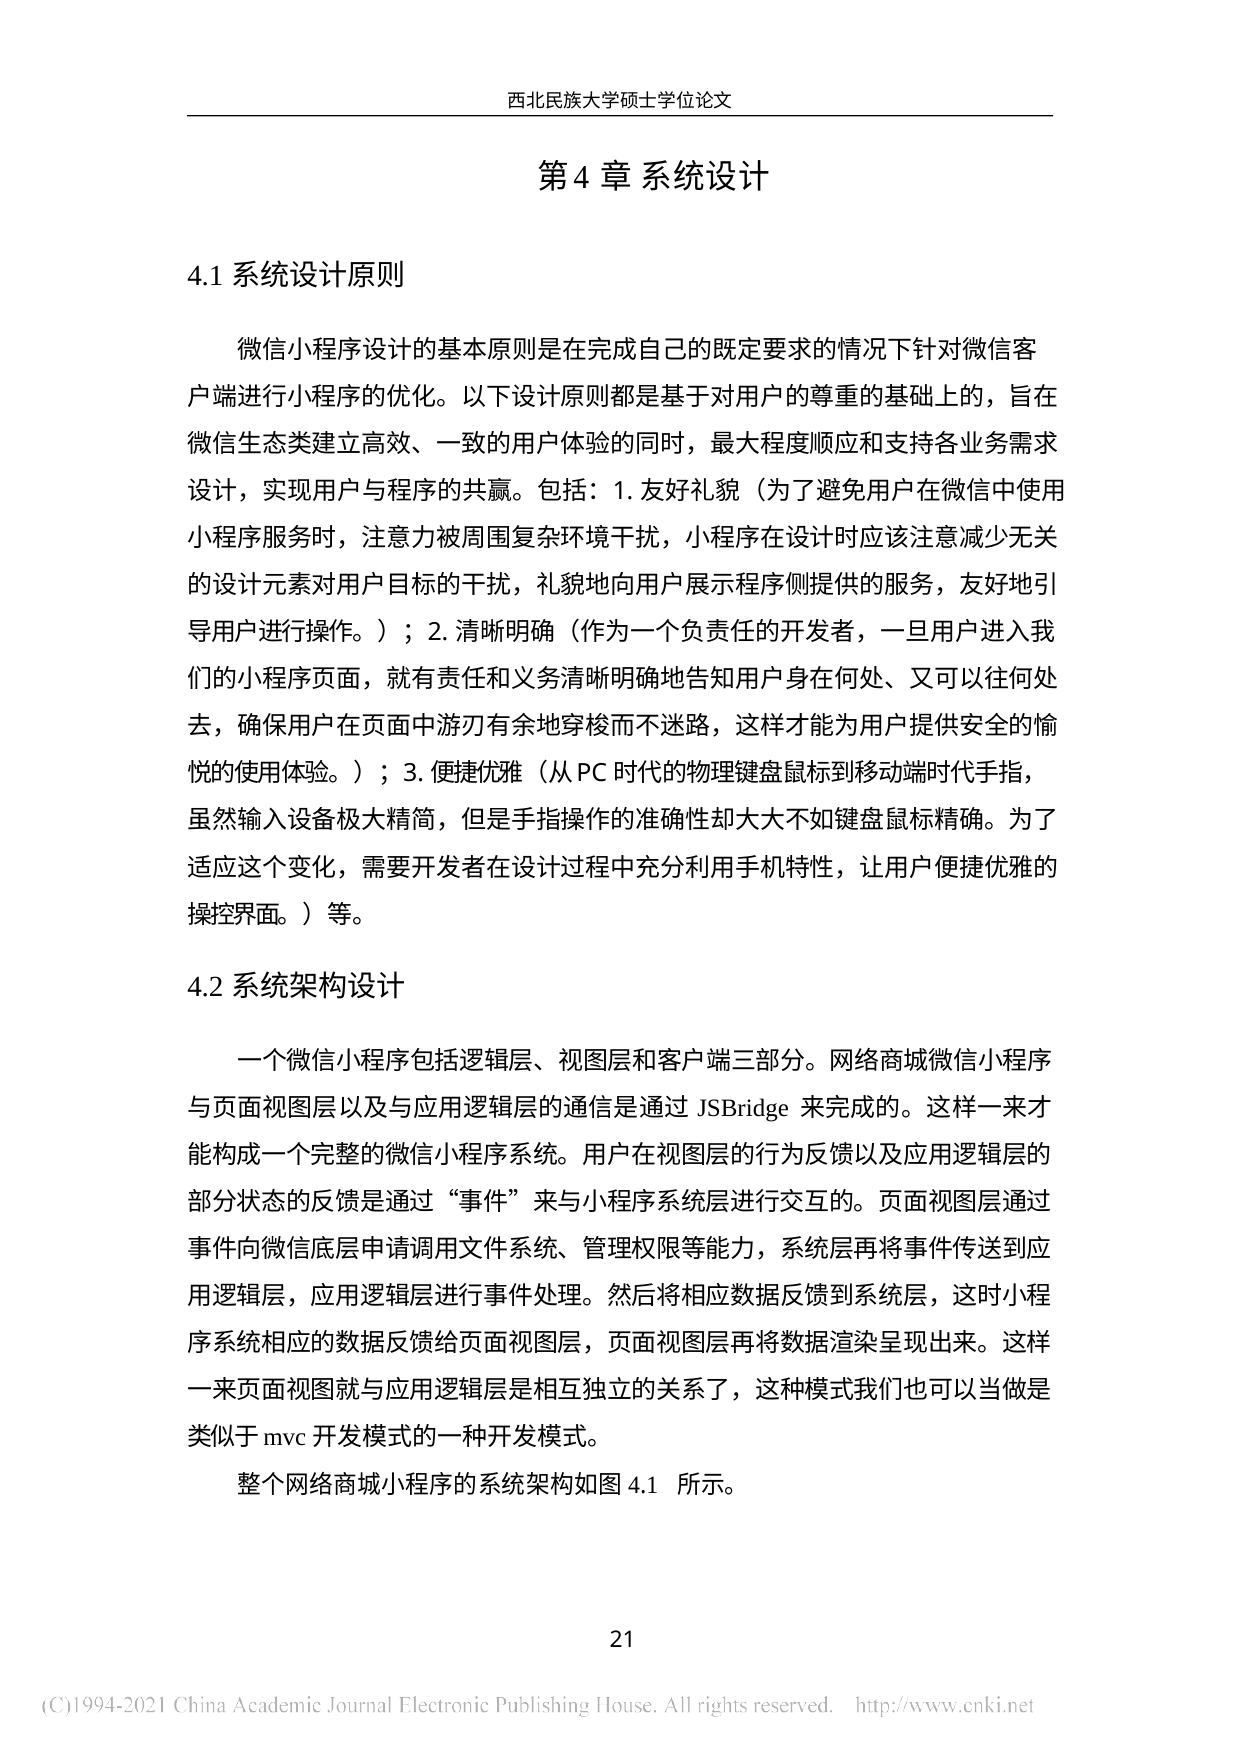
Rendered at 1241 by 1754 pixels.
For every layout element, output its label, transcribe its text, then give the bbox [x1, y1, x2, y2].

subtitle 第 4 章 系统设计 [227, 150, 1079, 198]
text 微信小程序设计的基本原则是在完成自己的既定要求的情况下针对微信客 户端进行小程序的优化。以下设计原则都是基于对用户的尊重的基础上的，旨在微信生态类建立高效、一致的用户体验的同时，最大程度顺应和支持各业务需求设计，实现用户与程序的共赢。包括：1. 友好礼貌（为了避免用户在微信中使用小程序服务时，注意力被周围复杂环境干扰，小程序在设计时应该注意减少无关的设计元素对用户目标的干扰，礼貌地向用户展示程序侧提供的服务，友好地引导用户进行操作。）；2. 清晰明确（作为一个负责任的开发者，一旦用户进入我们的小程序页面，就有责任和义务清晰明确地告知用户身在何处、又可以往何处去，确保用户在页面中游刃有余地穿梭而不迷路，这样才能为用户提供安全的愉悦的使用体验。）；3. 便捷优雅（从 PC 时代的物理键盘鼠标到移动端时代手指，虽然输入设备极大精简，但是手指操作的准确性却大大不如键盘鼠标精确。为了适应这个变化，需要开发者在设计过程中充分利用手机特性，让用户便捷优雅的操控界面。）等。 [187, 329, 1066, 930]
picture [42, 1696, 832, 1717]
subtitle 系统设计原则 [187, 251, 1096, 293]
picture [855, 1696, 1034, 1717]
text 整个网络商城小程序的系统架构如图 4.1 所示。 [237, 1464, 1096, 1500]
subtitle 系统架构设计 [187, 962, 1096, 1004]
text 一个微信小程序包括逻辑层、视图层和客户端三部分。网络商城微信小程序与页面视图层以及与应用逻辑层的通信是通过 JSBridge 来完成的。这样一来才能构成一个完整的微信小程序系统。用户在视图层的行为反馈以及应用逻辑层的部分状态的反馈是通过“事件”来与小程序系统层进行交互的。页面视图层通过事件向微信底层申请调用文件系统、管理权限等能力，系统层再将事件传送到应用逻辑层，应用逻辑层进行事件处理。然后将相应数据反馈到系统层，这时小程序系统相应的数据反馈给页面视图层，页面视图层再将数据渲染呈现出来。这样一来页面视图就与应用逻辑层是相互独立的关系了，这种模式我们也可以当做是类似于 mvc 开发模式的一种开发模式。 [187, 1040, 1053, 1453]
